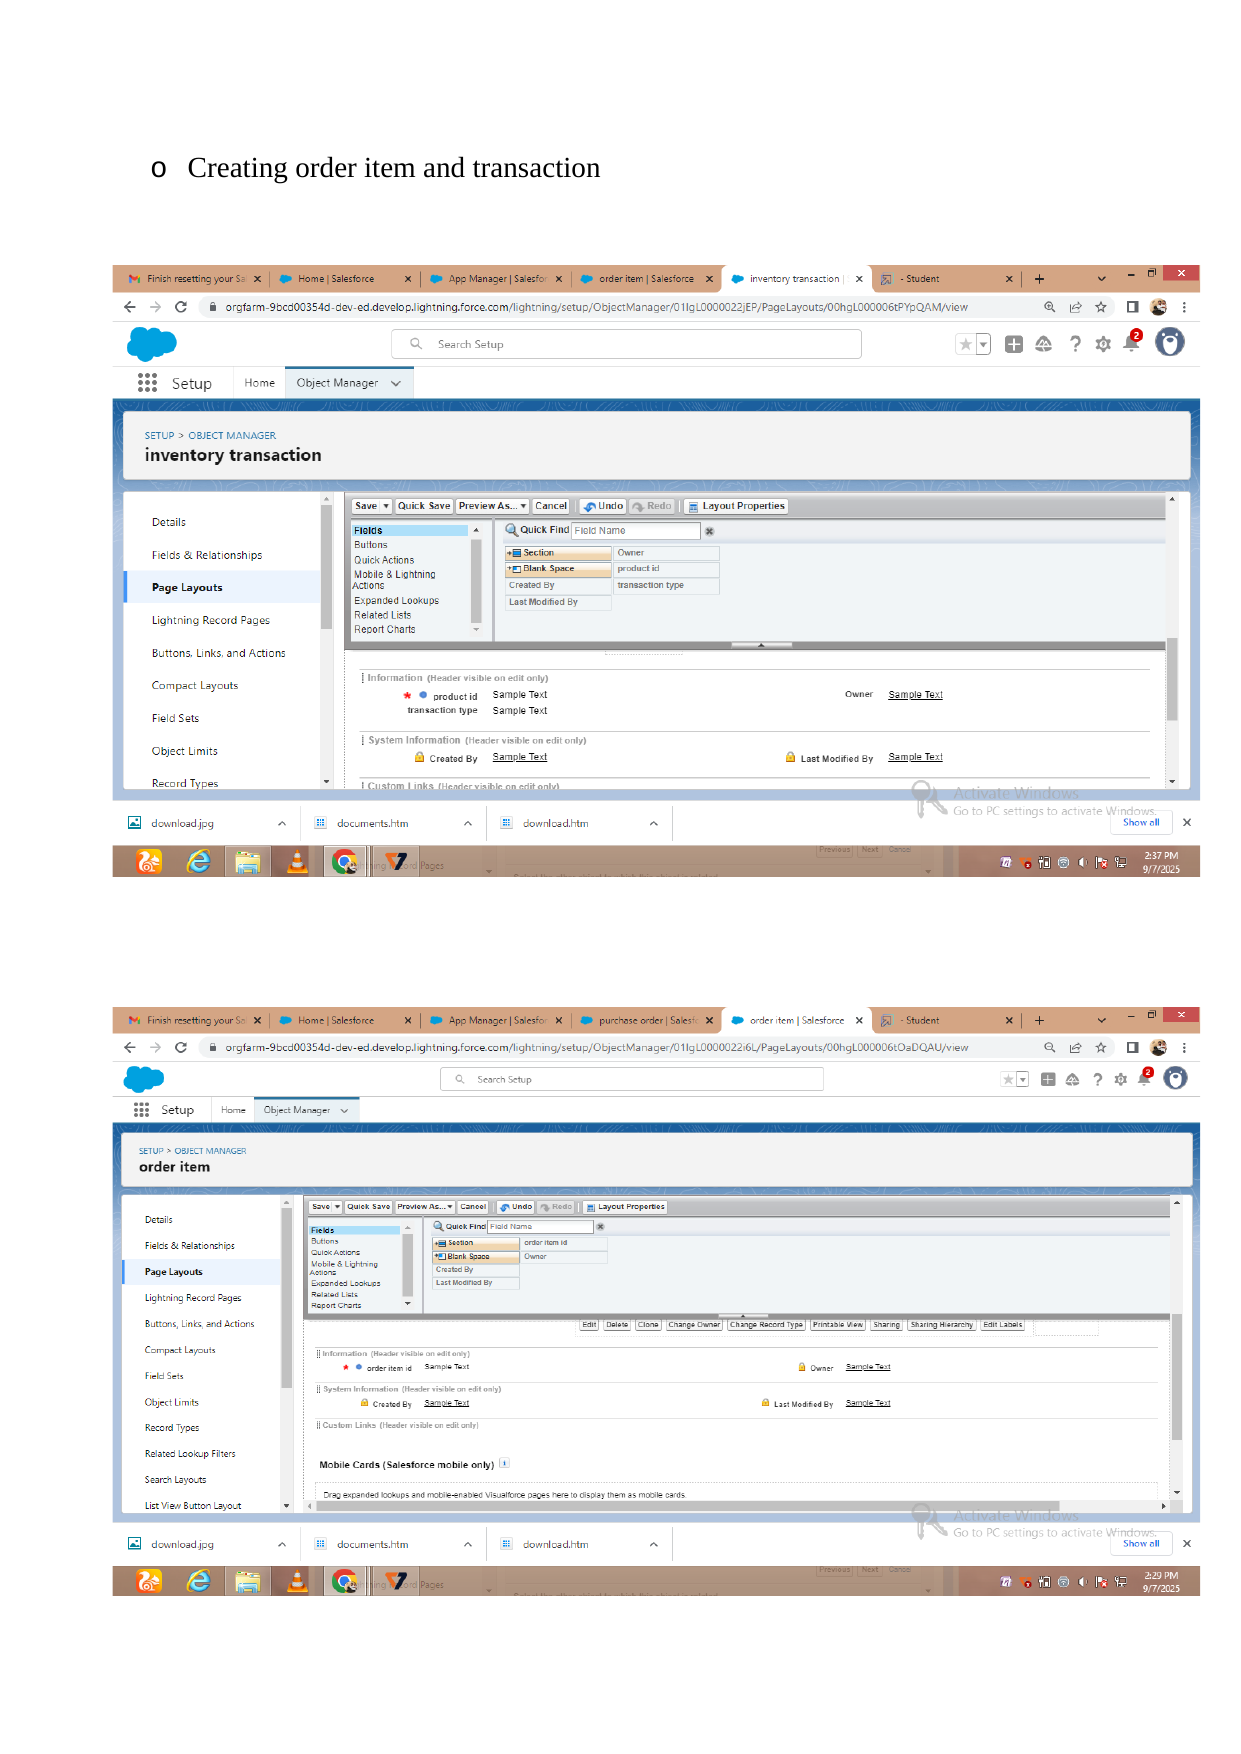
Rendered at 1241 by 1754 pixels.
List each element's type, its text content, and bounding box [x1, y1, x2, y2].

picture [112, 265, 1200, 877]
picture [112, 1007, 1200, 1596]
list Creating order item and transaction [150, 150, 1200, 186]
